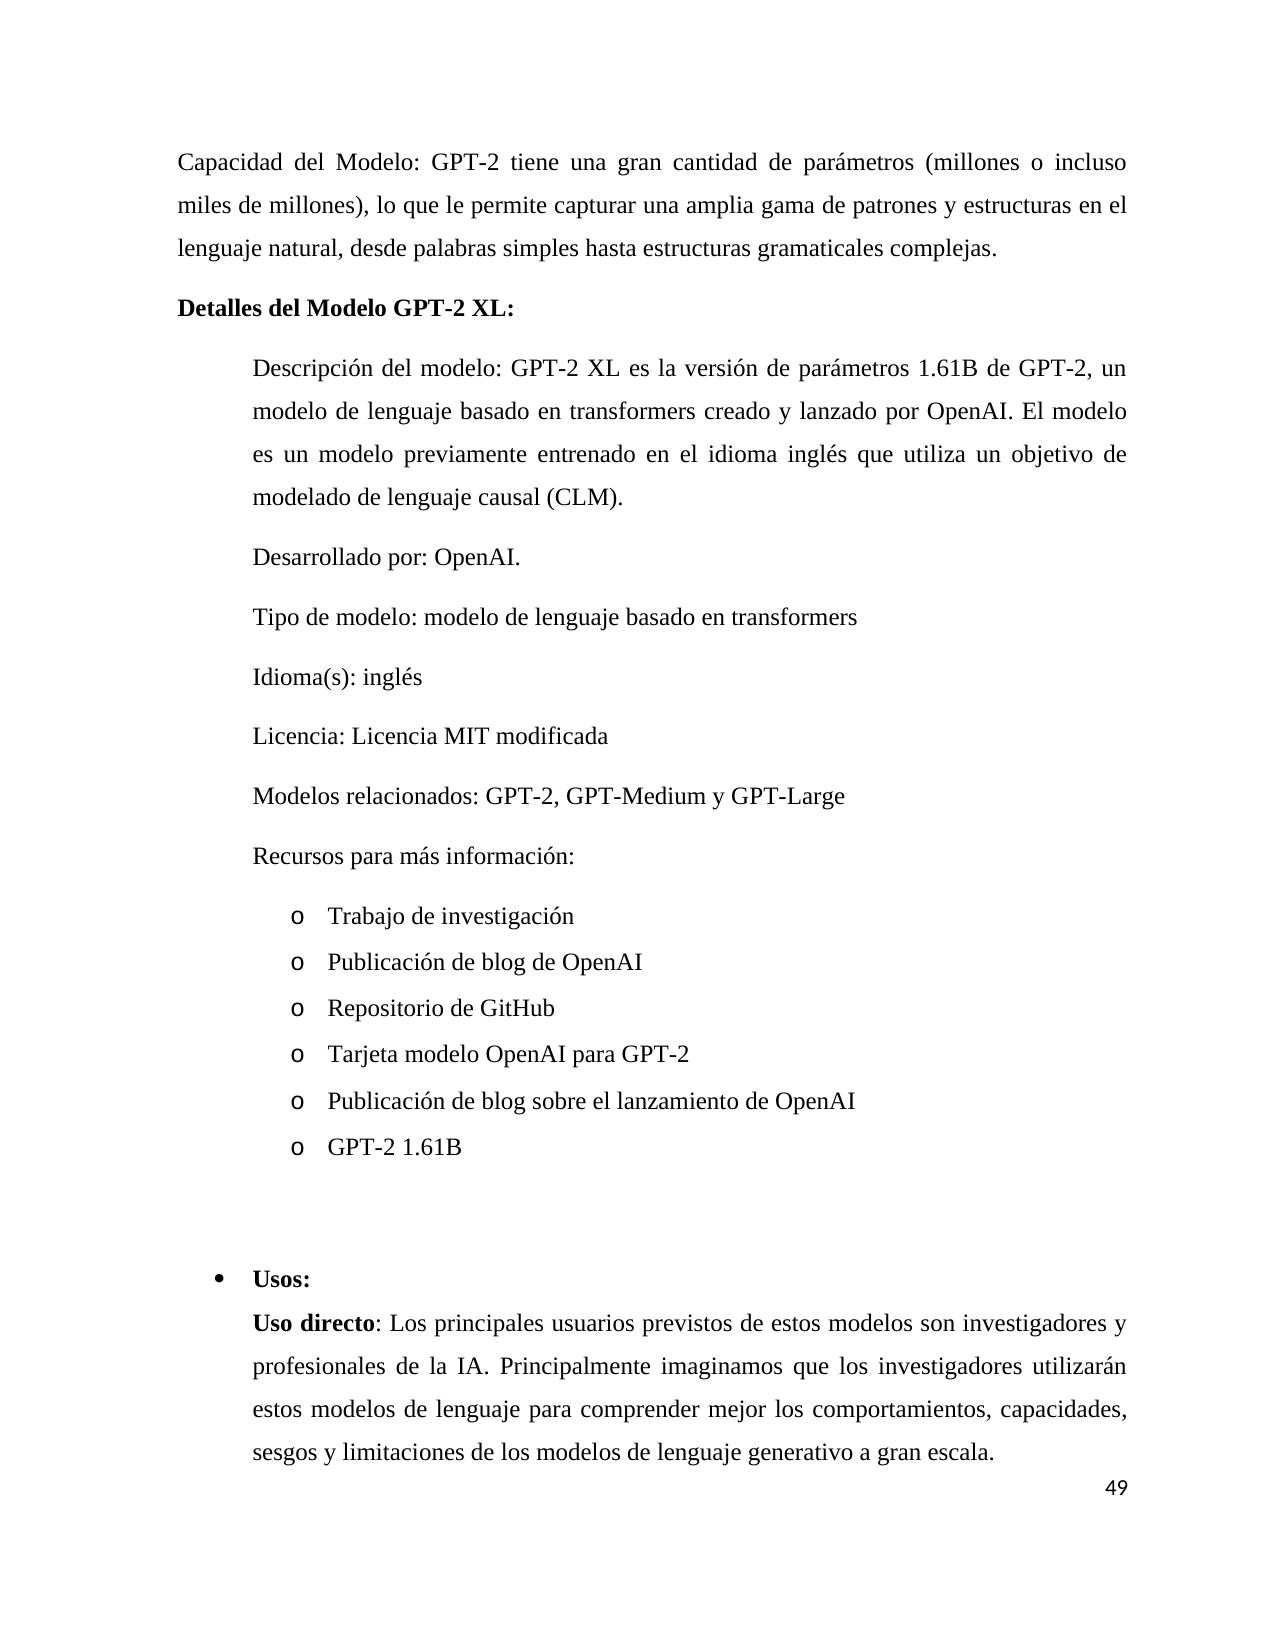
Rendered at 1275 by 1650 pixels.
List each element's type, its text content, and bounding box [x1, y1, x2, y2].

list Uso directo: Los principales usuarios previstos de estos modelos son investigadores y profesionales de la IA. Principalmente imaginamos que los investigadores utilizarán estos modelos de lenguaje para comprender mejor los comportamientos, capacidades, sesgos y limitaciones de los modelos de lenguaje generativo a gran escala. [252, 1308, 1128, 1466]
list Usos: [215, 1264, 1128, 1293]
list Repositorio de GitHub [290, 993, 1128, 1024]
list GPT-2 1.61B [290, 1132, 1128, 1163]
text Tipo de modelo: modelo de lenguaje basado en transformers [252, 602, 1128, 631]
text Desarrollado por: OpenAI. [252, 542, 1128, 571]
list Trabajo de investigación [290, 901, 1128, 932]
text Recursos para más información: [252, 841, 1128, 870]
text Licencia: Licencia MIT modificada [252, 721, 1128, 750]
text Detalles del Modelo GPT-2 XL: [177, 293, 1128, 322]
list Tarjeta modelo OpenAI para GPT-2 [290, 1039, 1128, 1070]
list Publicación de blog sobre el lanzamiento de OpenAI [290, 1086, 1128, 1117]
text Capacidad del Modelo: GPT-2 tiene una gran cantidad de parámetros (millones o incluso miles de millones), lo que le permite capturar una amplia gama de patrones y estructuras en el lenguaje natural, desde palabras simples hasta estructuras gramaticales complejas. [177, 147, 1128, 262]
text Idioma(s): inglés [252, 662, 1128, 690]
text Modelos relacionados: GPT-2, GPT-Medium y GPT-Large [252, 781, 1128, 810]
list Publicación de blog de OpenAI [290, 947, 1128, 978]
text Descripción del modelo: GPT-2 XL es la versión de parámetros 1.61B de GPT-2, un modelo de lenguaje basado en transformers creado y lanzado por OpenAI. El modelo es un modelo previamente entrenado en el idioma inglés que utiliza un objetivo de modelado de lenguaje causal (CLM). [252, 353, 1128, 511]
